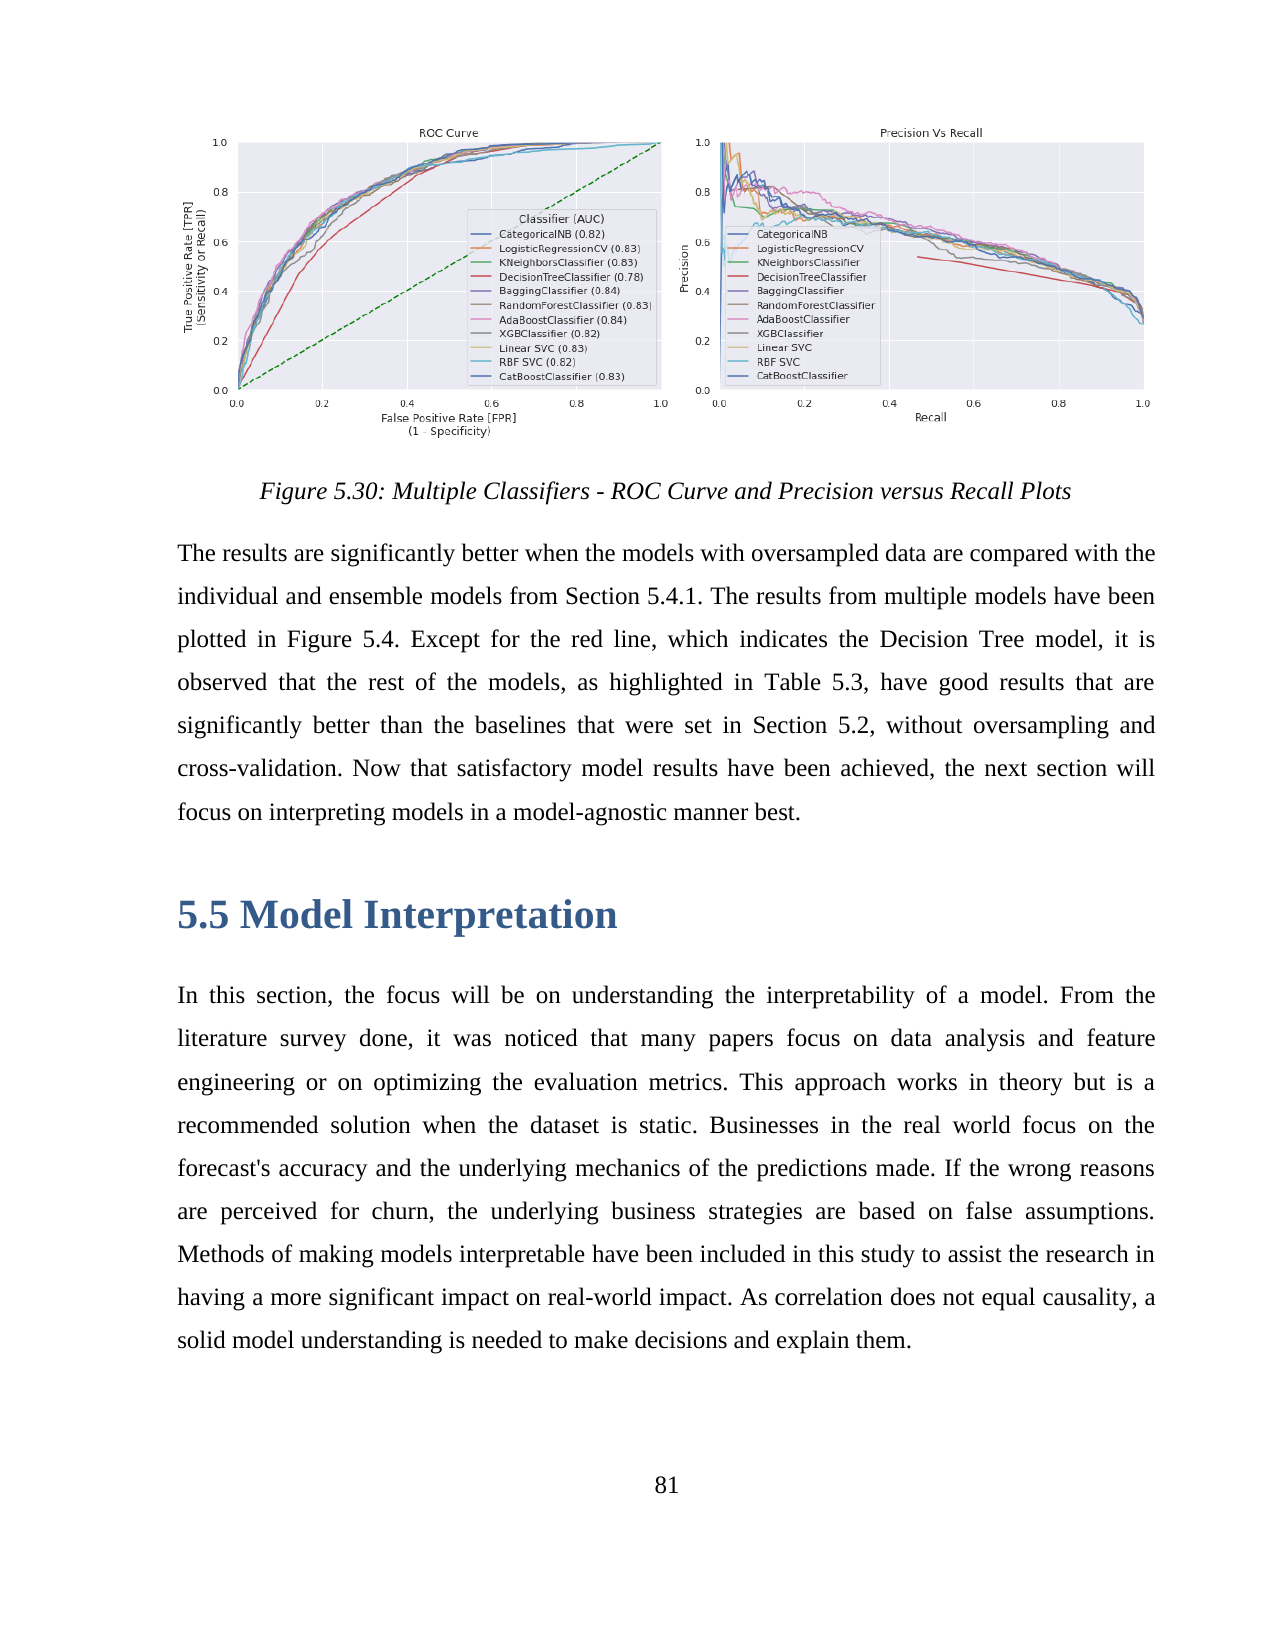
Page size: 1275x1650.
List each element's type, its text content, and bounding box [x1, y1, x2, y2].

subtitle 5.5 Model Interpretation [177, 890, 1156, 938]
text The results are significantly better when the models with oversampled data are compared with the individual and ensemble models from Section 5.4.1. The results from multiple models have been plotted in Figure 5.4. Except for the red line, which indicates the Decision Tree model, it is observed that the rest of the models, as highlighted in Table 5.3, have good results that are significantly better than the baselines that were set in Section 5.2, without oversampling and cross-validation. Now that satisfactory model results have been achieved, the next section will focus on interpreting models in a model-agnostic manner best. [177, 538, 1156, 825]
text In this section, the focus will be on understanding the interpretability of a model. From the literature survey done, it was noticed that many papers focus on data analysis and feature engineering or on optimizing the evaluation metrics. This approach works in theory but is a recommended solution when the dataset is static. Businesses in the real world focus on the forecast's accuracy and the underlying mechanics of the predictions made. If the wrong reasons are perceived for churn, the underlying business strategies are based on false assumptions. Methods of making models interpretable have been included in this study to assist the research in having a more significant impact on real-world impact. As correlation does not equal causality, a solid model understanding is needed to make decisions and explain them. [177, 980, 1156, 1354]
picture [177, 121, 1157, 443]
